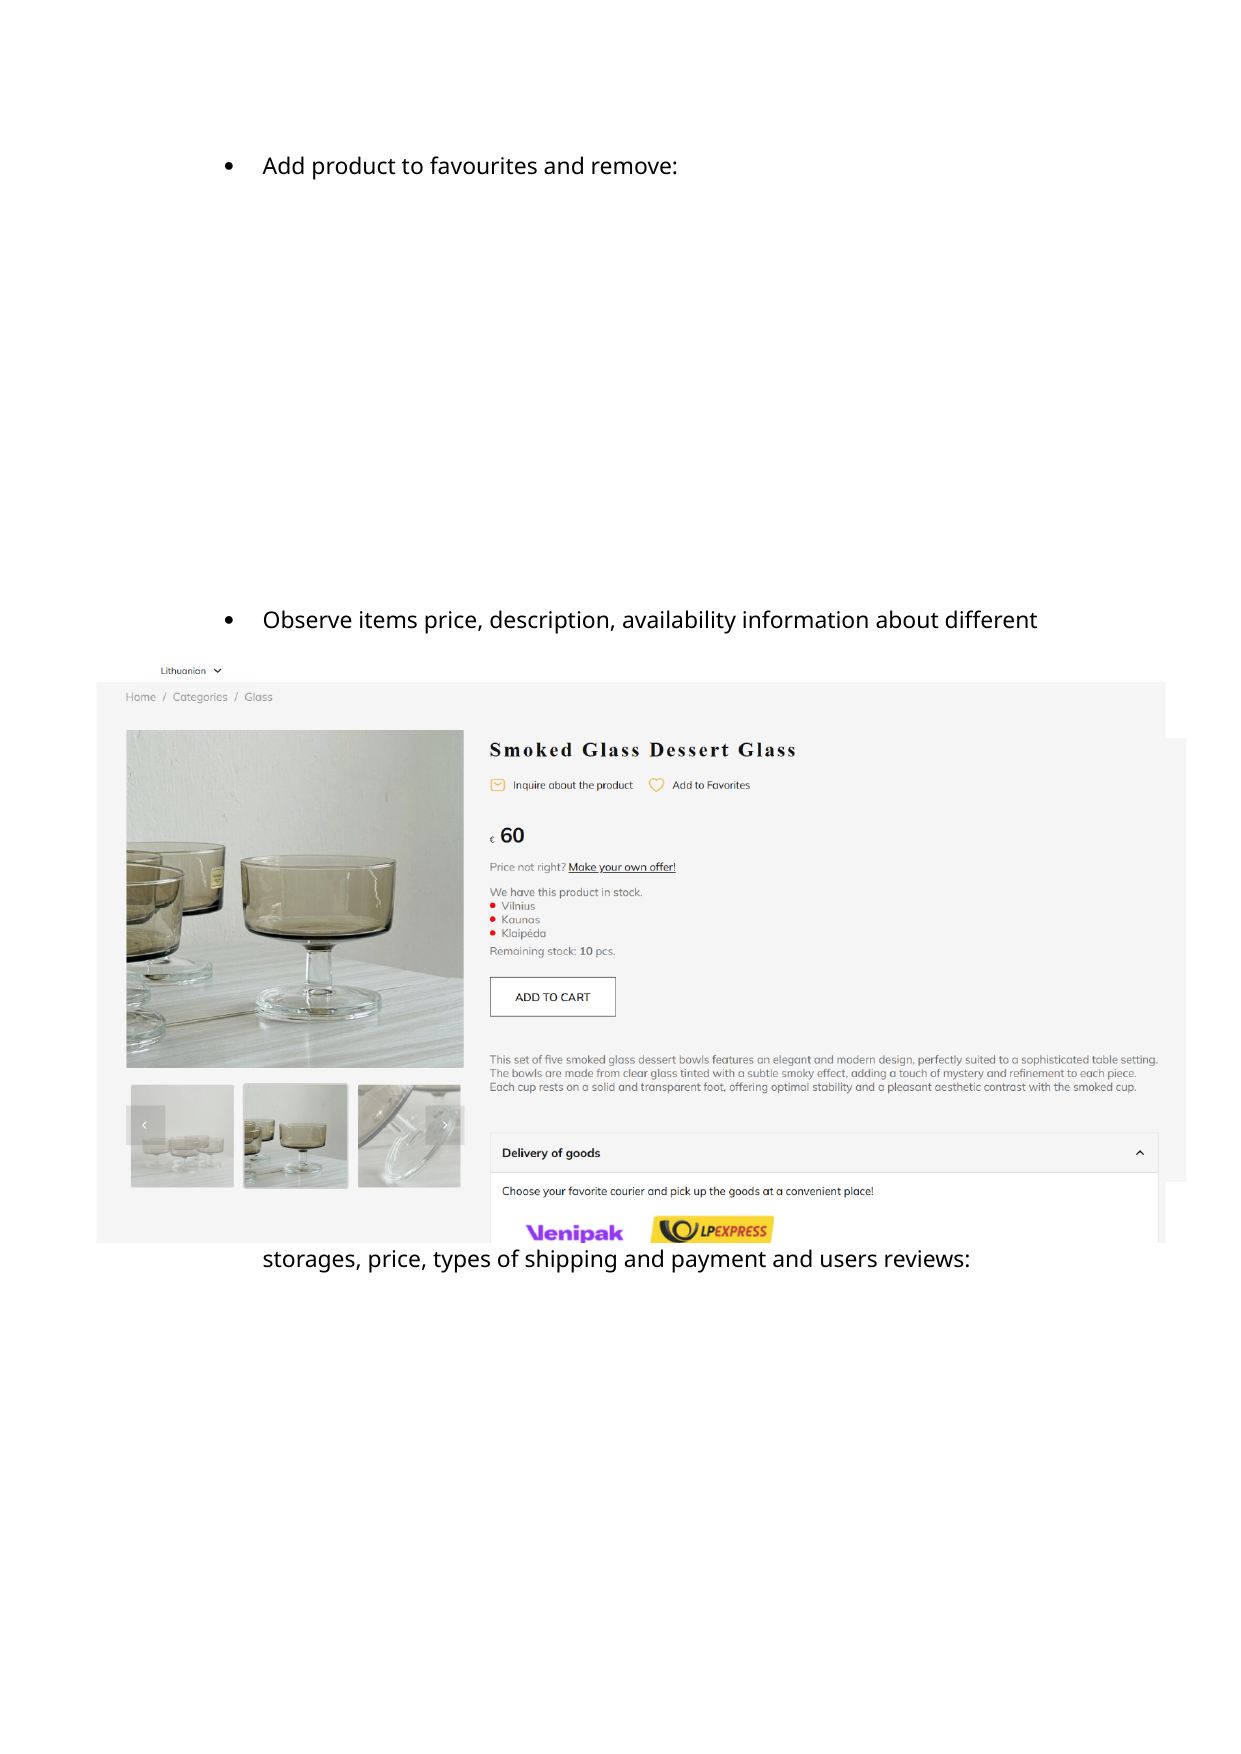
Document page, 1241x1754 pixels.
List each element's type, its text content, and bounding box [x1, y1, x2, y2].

list Observe items price, description, availability information about different storages, price, types of shipping and payment and users reviews: [225, 1243, 1090, 1274]
list Observe items price, description, availability information about different storages, price, types of shipping and payment and users reviews: [225, 604, 1090, 663]
picture [96, 663, 1187, 1243]
list Add product to favourites and remove: [225, 150, 1090, 181]
